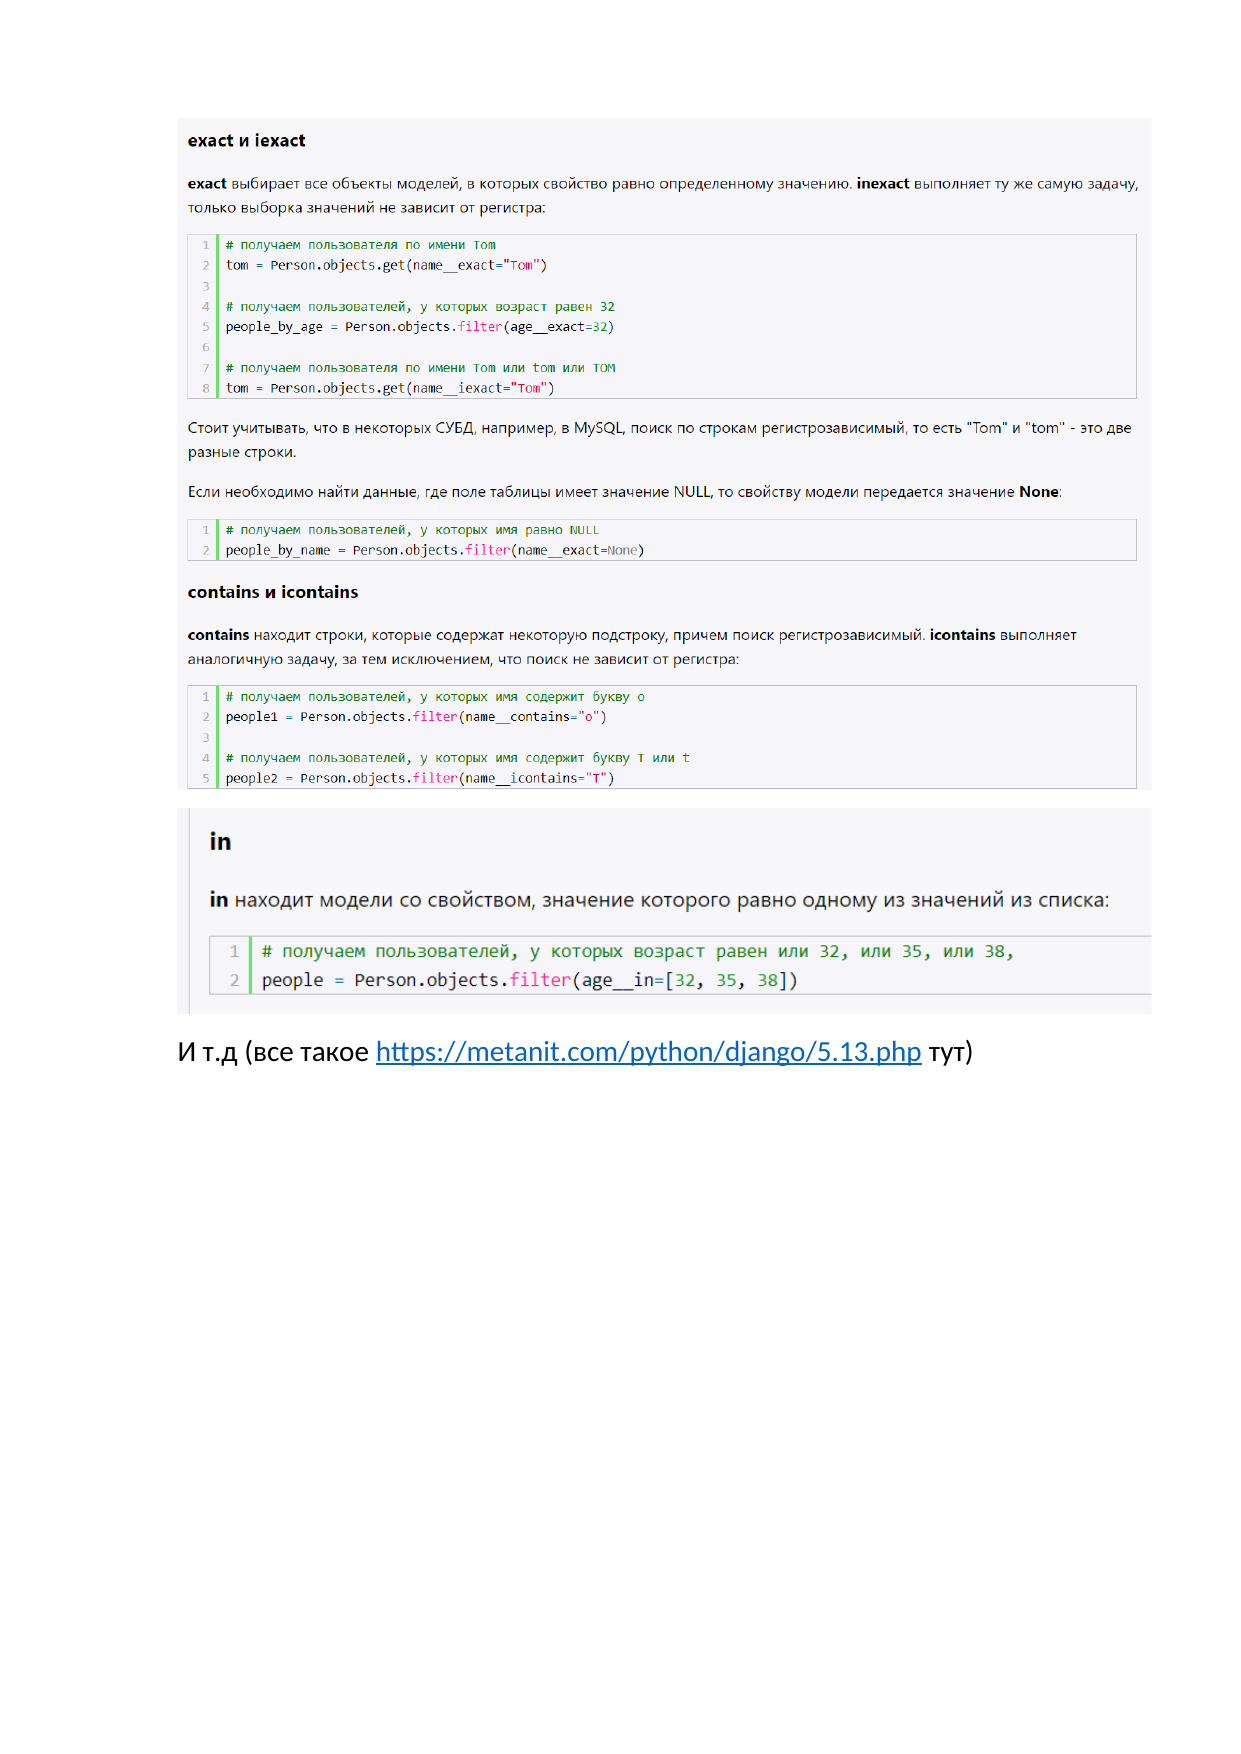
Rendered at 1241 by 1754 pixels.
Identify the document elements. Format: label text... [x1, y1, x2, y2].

picture [177, 118, 1152, 790]
picture [177, 808, 1152, 1014]
text И т.д (все такое https://metanit.com/python/django/5.13.php тут) [177, 1033, 1152, 1068]
